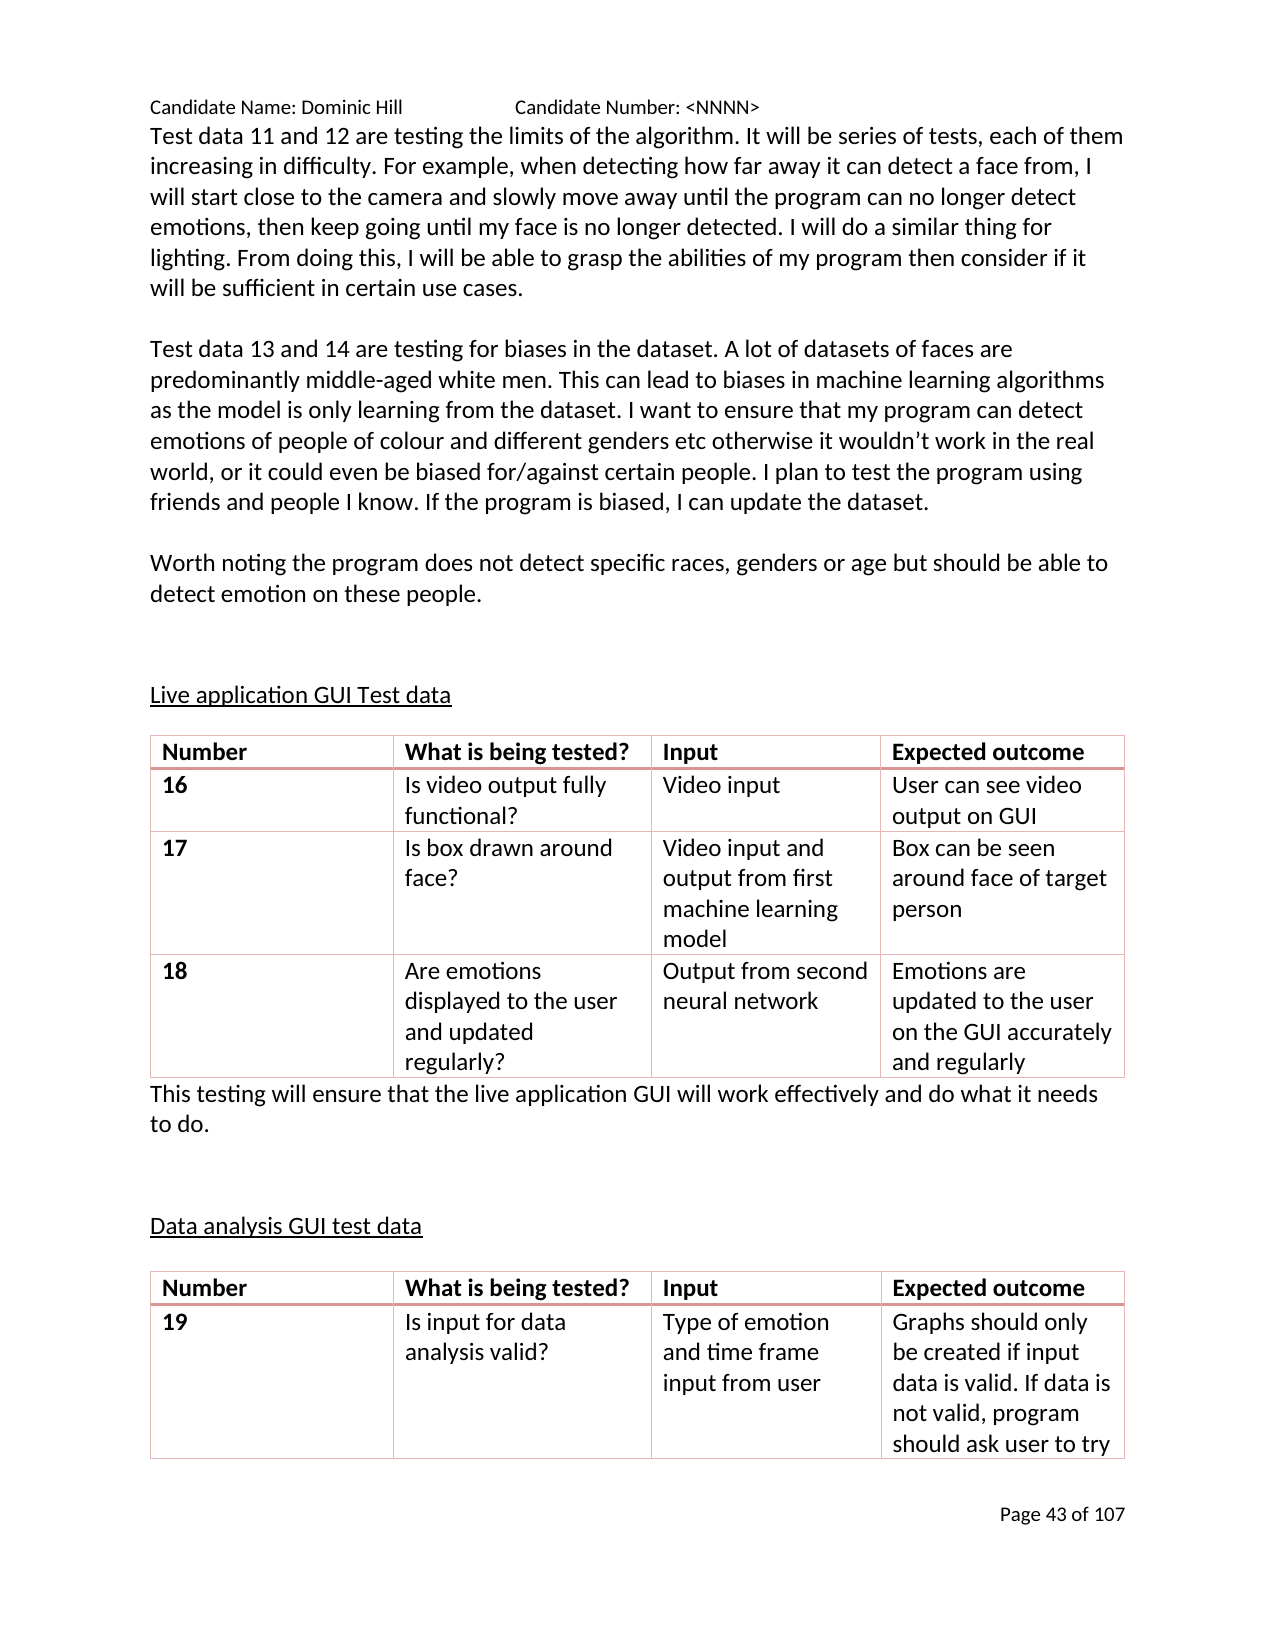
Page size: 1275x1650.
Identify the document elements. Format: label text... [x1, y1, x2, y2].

table_header Expected outcome [882, 1272, 1124, 1302]
table_header What is being tested? [394, 736, 651, 767]
table_cell Emotions are updated to the user on the GUI accurately and regularly [881, 955, 1124, 1077]
text Worth noting the program does not detect specific races, genders or age but should be able to detect emotion on these people. [150, 547, 1125, 608]
table_cell Box can be seen around face of target person [881, 832, 1124, 954]
table_cell Video input [652, 770, 880, 831]
table_cell 17 [151, 832, 393, 954]
table_header Input [652, 736, 880, 767]
table_cell Video input and output from first machine learning model [652, 832, 880, 954]
table_header Expected outcome [881, 736, 1124, 767]
text Live application GUI Test data [150, 679, 1125, 710]
table_cell Are emotions displayed to the user and updated regularly? [394, 955, 651, 1077]
table_cell 16 [151, 770, 393, 831]
table_header What is being tested? [394, 1272, 651, 1302]
table_cell Is video output fully functional? [394, 770, 651, 831]
table_cell User can see video output on GUI [881, 770, 1124, 831]
table_cell 19 [151, 1306, 393, 1458]
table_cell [394, 1306, 651, 1458]
text This testing will ensure that the live application GUI will work effectively and do what it needs to do. [150, 1078, 1125, 1139]
table_header Number [151, 1272, 393, 1302]
text Test data 11 and 12 are testing the limits of the algorithm. It will be series of tests, each of them increasing in difficulty. For example, when detecting how far away it can detect a face from, I will start close to the camera and slowly move away until the program can no longer detect emotions, then keep going until my face is no longer detected. I will do a similar thing for lighting. From doing this, I will be able to grasp the abilities of my program then consider if it will be sufficient in certain use cases. [150, 120, 1125, 303]
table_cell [652, 1306, 881, 1458]
text Test data 13 and 14 are testing for biases in the dataset. A lot of datasets of faces are predominantly middle-aged white men. This can lead to biases in machine learning algorithms as the model is only learning from the dataset. I want to ensure that my program can detect emotions of people of colour and different genders etc otherwise it wouldn’t work in the real world, or it could even be biased for/against certain people. I plan to test the program using friends and people I know. If the program is biased, I can update the dataset. [150, 334, 1125, 517]
table_header Number [151, 736, 393, 767]
table_cell Is box drawn around face? [394, 832, 651, 954]
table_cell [882, 1306, 1124, 1458]
table_header Input [652, 1272, 881, 1302]
text Data analysis GUI test data [150, 1210, 1125, 1240]
table_cell 18 [151, 955, 393, 1077]
table_cell Output from second neural network [652, 955, 880, 1077]
